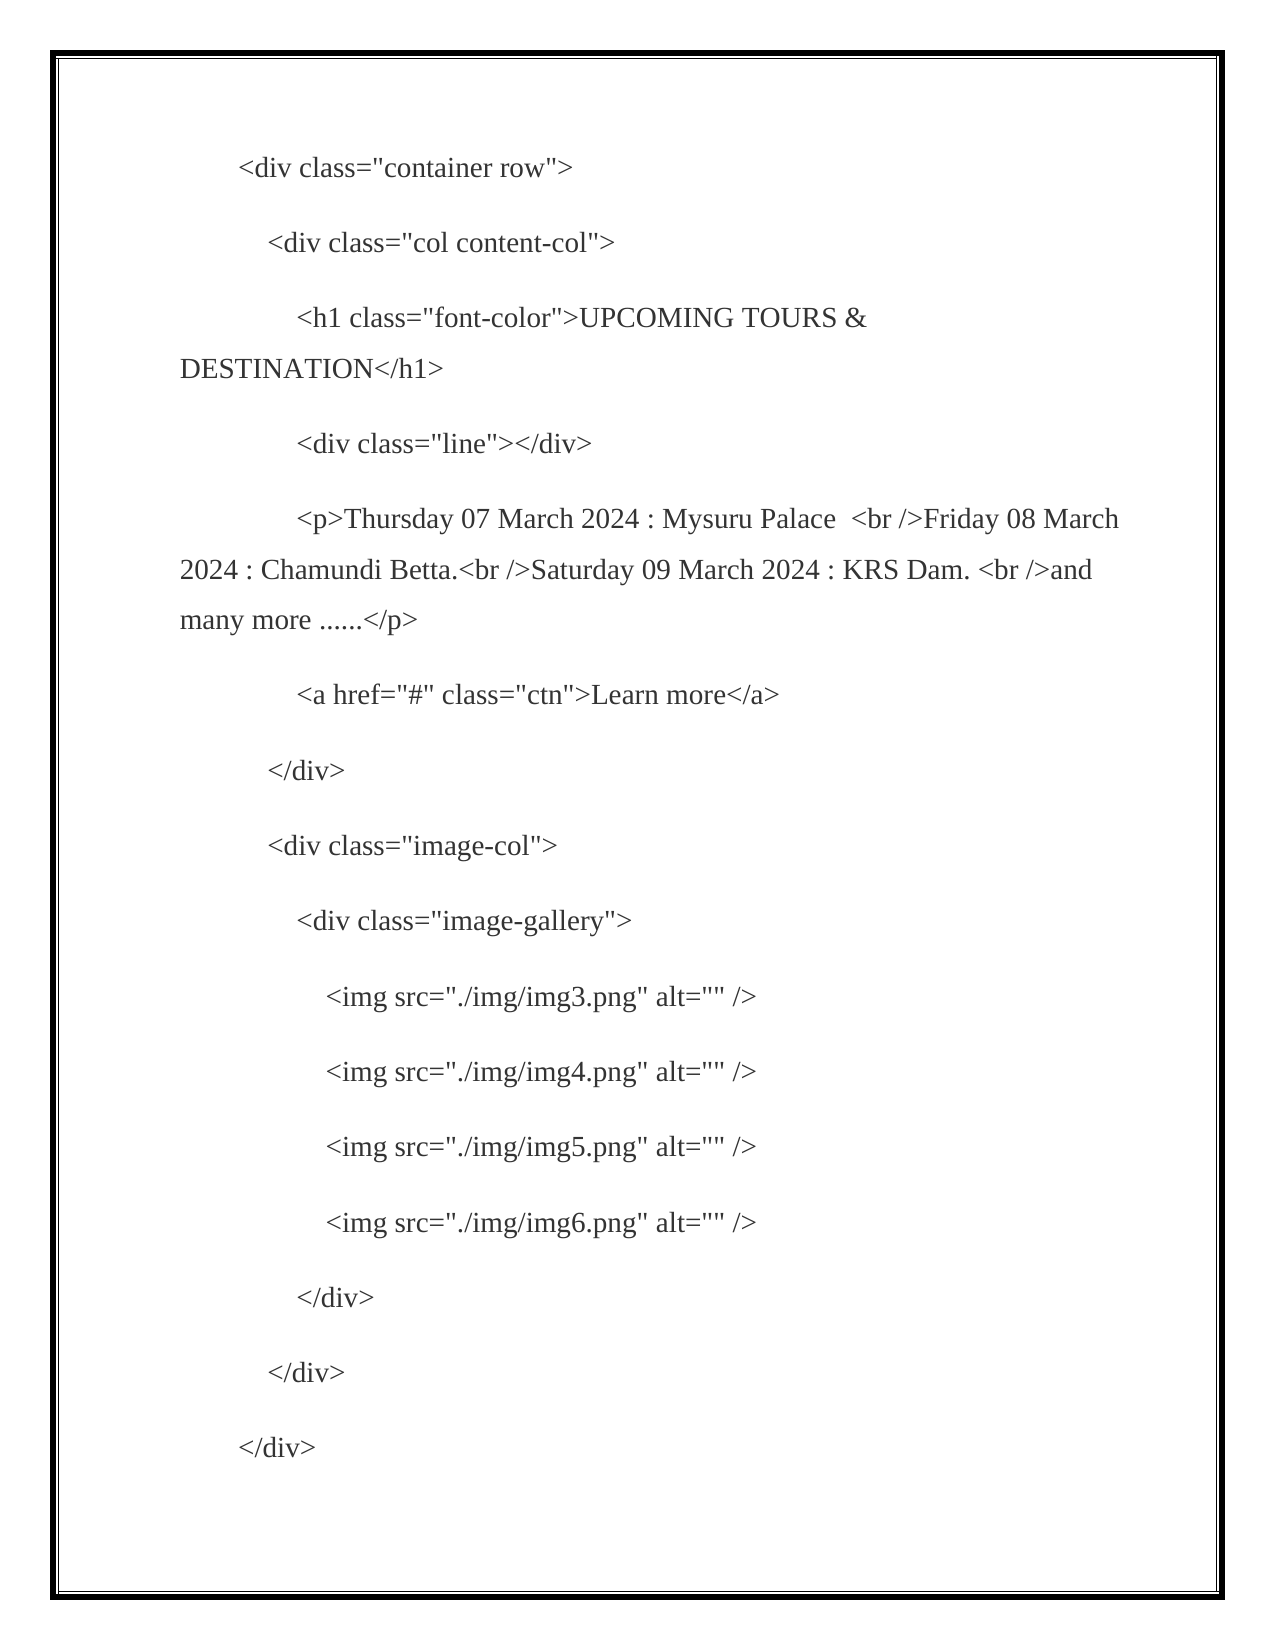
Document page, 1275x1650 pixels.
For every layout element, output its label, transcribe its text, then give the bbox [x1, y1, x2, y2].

text <img src="./img/img5.png" alt="" /> [179, 1129, 1125, 1163]
text </div> [179, 1280, 1125, 1313]
text <img src="./img/img6.png" alt="" /> [179, 1205, 1125, 1238]
text <p>Thursday 07 March 2024 : Mysuru Palace <br />Friday 08 March 2024 : Chamundi Betta.<br />Saturday 09 March 2024 : KRS Dam. <br />and many more ......</p> [179, 502, 1125, 636]
text </div> [179, 1431, 1125, 1464]
text <div class="image-gallery"> [179, 903, 1125, 937]
text <div class="line"></div> [179, 426, 1125, 460]
text <img src="./img/img4.png" alt="" /> [179, 1054, 1125, 1088]
text </div> [179, 1355, 1125, 1389]
text <a href="#" class="ctn">Learn more</a> [179, 677, 1125, 711]
text <div class="image-col"> [179, 828, 1125, 862]
text <div class="container row"> [179, 150, 1125, 183]
text <h1 class="font-color">UPCOMING TOURS & DESTINATION</h1> [179, 301, 1125, 384]
text </div> [179, 753, 1125, 786]
text <div class="col content-col"> [179, 225, 1125, 259]
text <img src="./img/img3.png" alt="" /> [179, 979, 1125, 1012]
